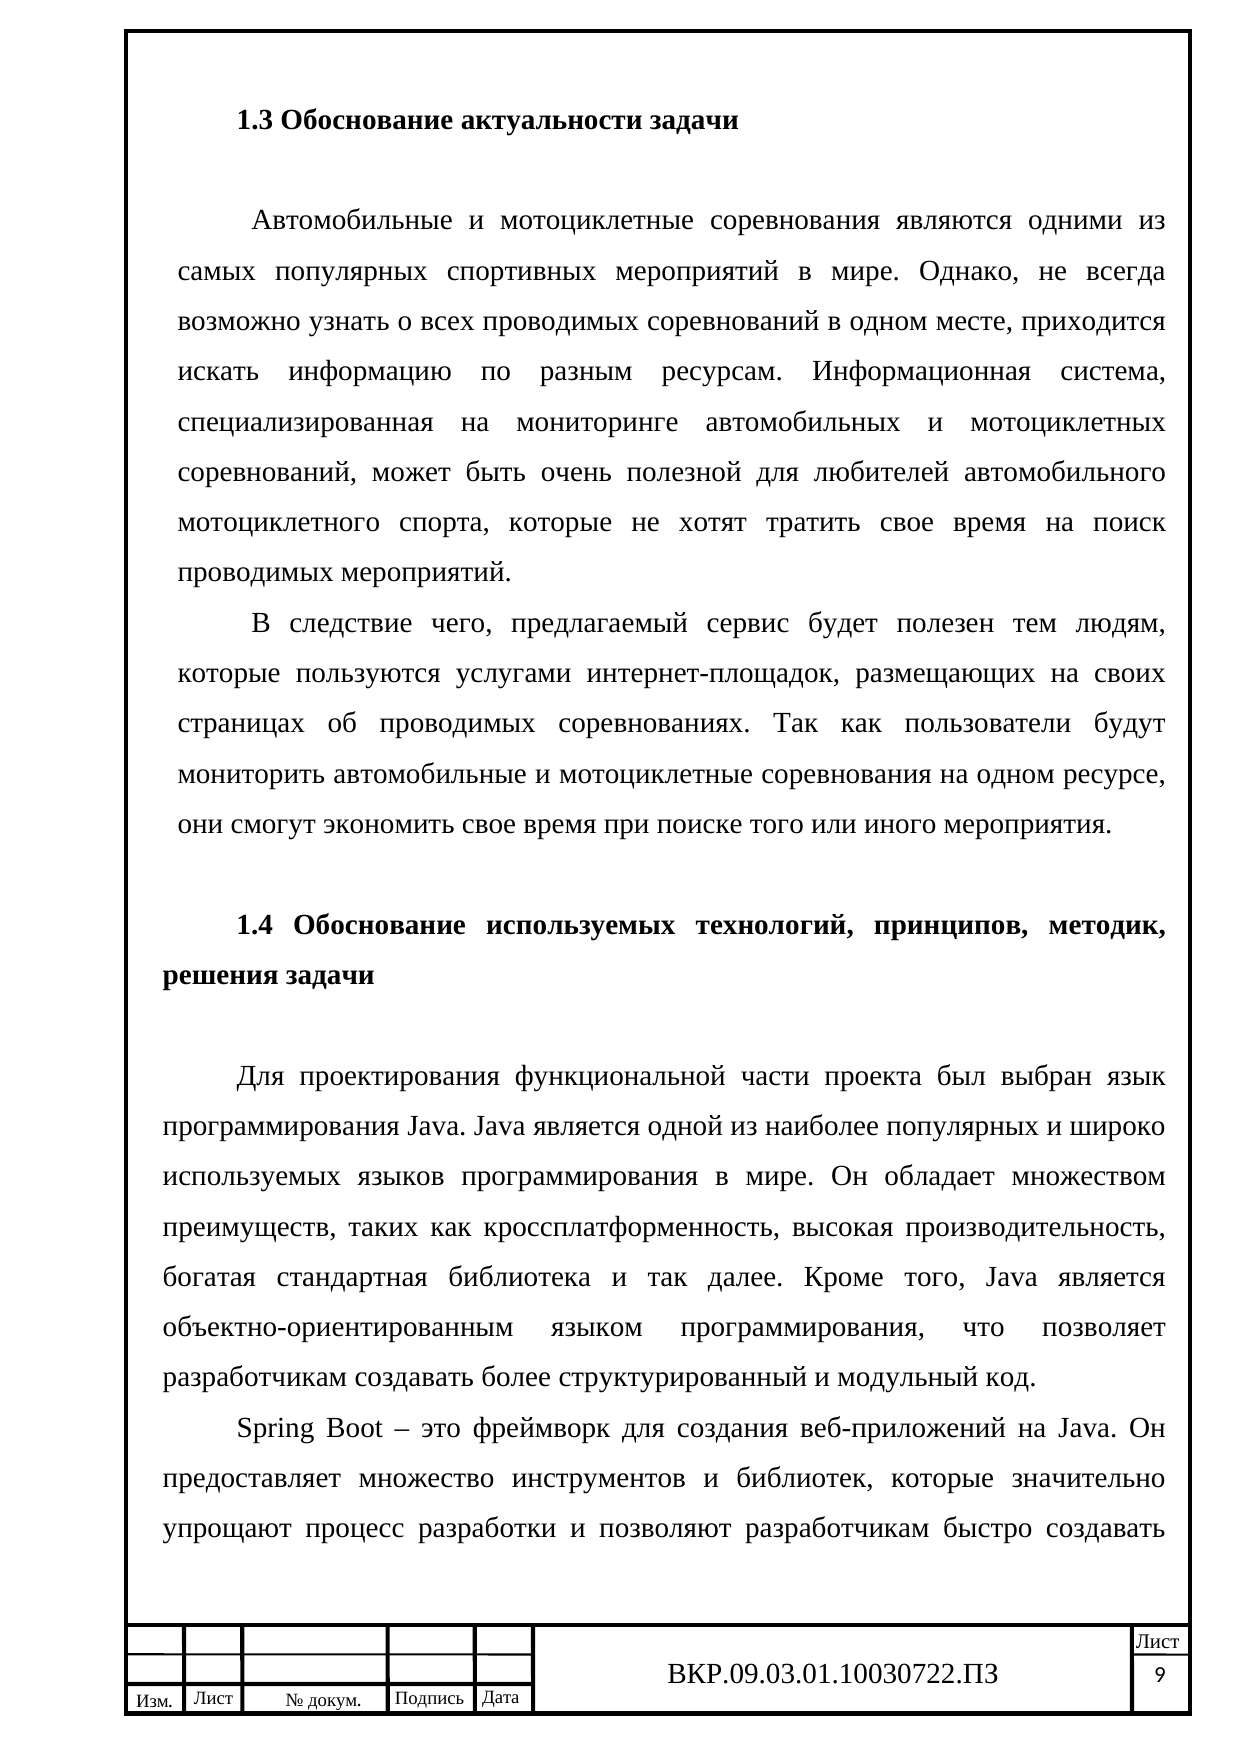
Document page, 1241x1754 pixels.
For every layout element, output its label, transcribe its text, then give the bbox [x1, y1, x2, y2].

subtitle 1.4 Обоснование используемых технологий, принципов, методик, решения задачи [162, 907, 1167, 991]
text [162, 1410, 1167, 1544]
text В следствие чего, предлагаемый сервис будет полезен тем людям, которые пользуются услугами интернет-площадок, размещающих на своих страницах об проводимых соревнованиях. Так как пользователи будут мониторить автомобильные и мотоциклетные соревнования на одном ресурсе, они смогут экономить свое время при поиске того или иного мероприятия. [177, 605, 1167, 840]
text Для проектирования функциональной части проекта был выбран язык программирования Java. Java является одной из наиболее популярных и широко используемых языков программирования в мире. Он обладает множеством преимуществ, таких как кроссплатформенность, высокая производительность, богатая стандартная библиотека и так далее. Кроме того, Java является объектно-ориентированным языком программирования, что позволяет разработчикам создавать более структурированный и модульный код. [162, 1058, 1167, 1393]
text Автомобильные и мотоциклетные соревнования являются одними из самых популярных спортивных мероприятий в мире. Однако, не всегда возможно узнать о всех проводимых соревнований в одном месте, приходится искать информацию по разным ресурсам. Информационная система, специализированная на мониторинге автомобильных и мотоциклетных соревнований, может быть очень полезной для любителей автомобильного мотоциклетного спорта, которые не хотят тратить свое время на поиск проводимых мероприятий. [177, 202, 1167, 588]
text 1.3 Обоснование актуальности задачи [162, 102, 1181, 135]
